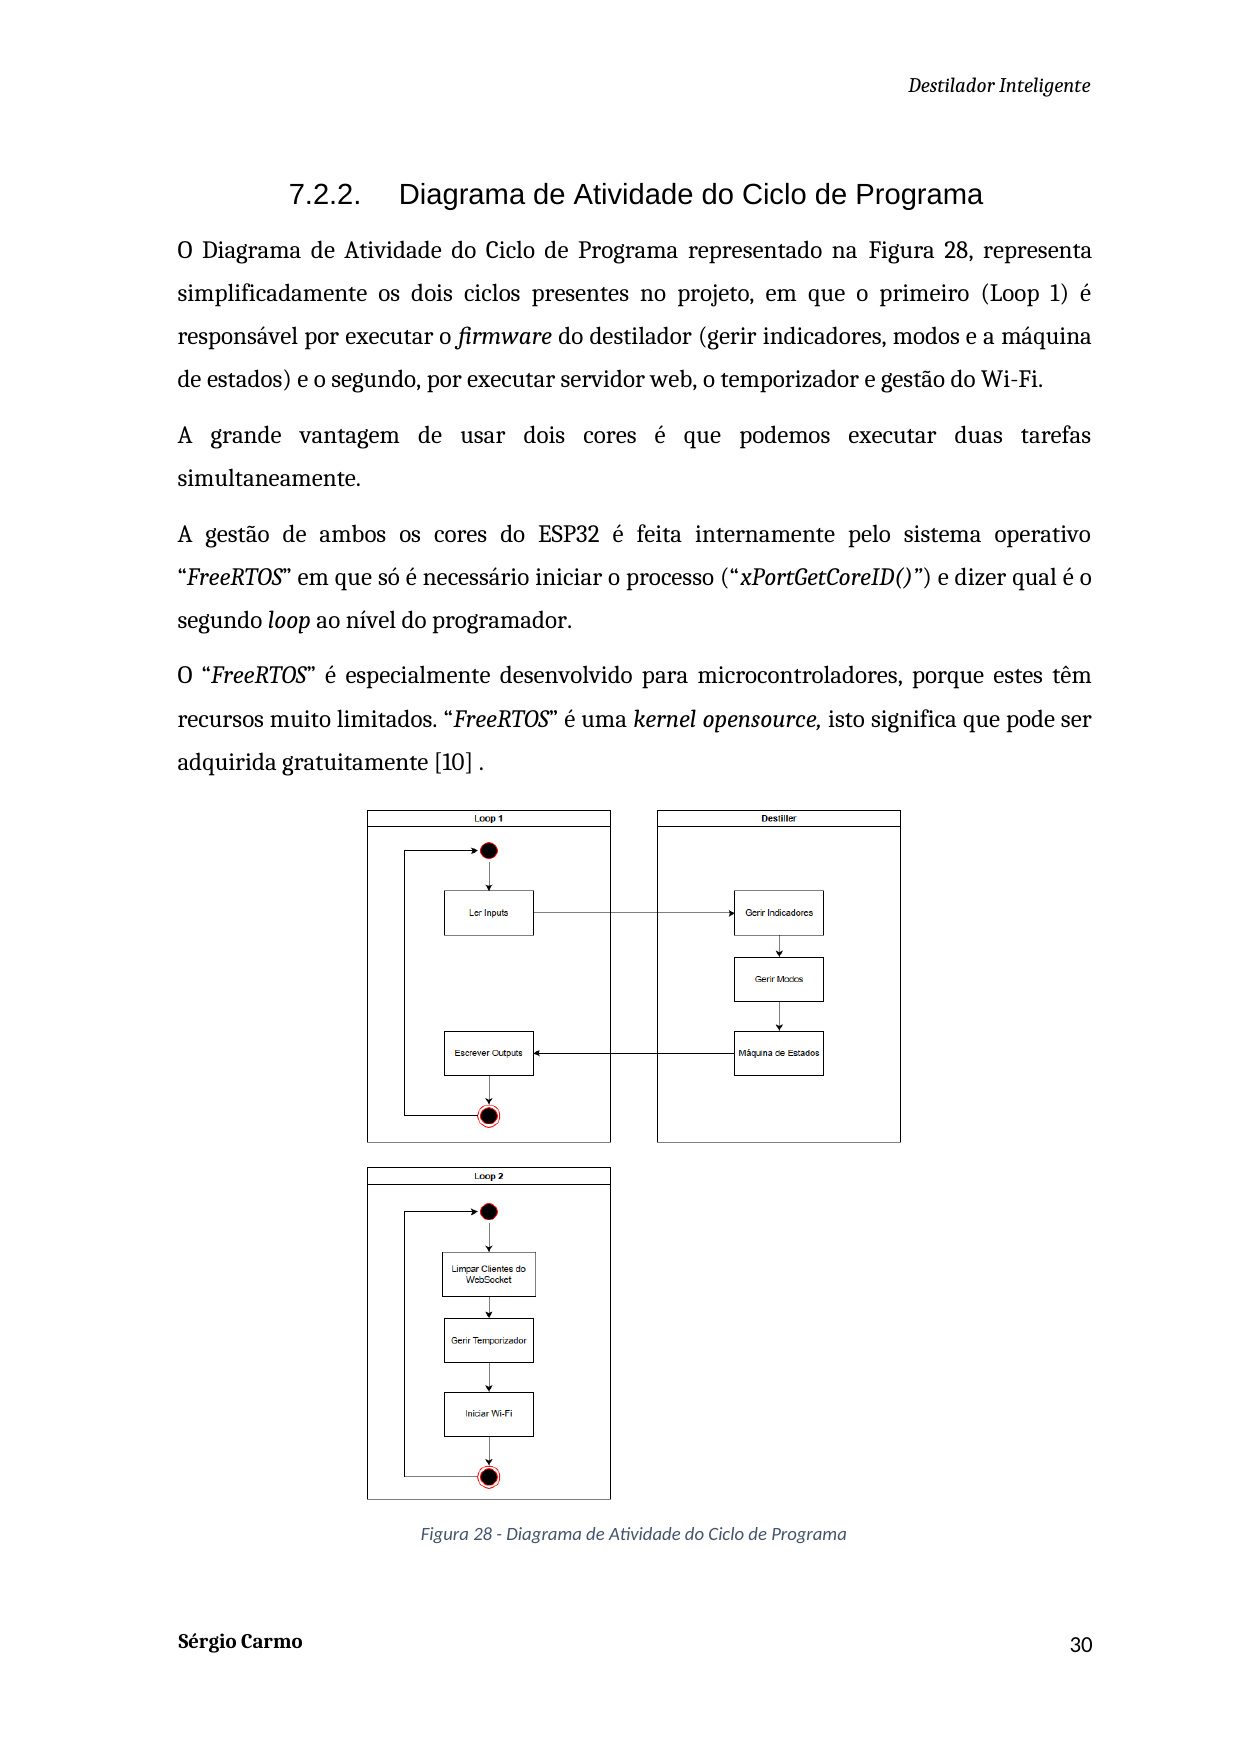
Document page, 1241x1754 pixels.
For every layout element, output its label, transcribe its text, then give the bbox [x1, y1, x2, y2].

text O “FreeRTOS” é especialmente desenvolvido para microcontroladores, porque estes têm recursos muito limitados. “FreeRTOS” é uma kernel opensource, isto significa que pode ser adquirida gratuitamente . [177, 661, 1092, 776]
text O Diagrama de Atividade do Ciclo de Programa representado na Figura 28, representa simplificadamente os dois ciclos presentes no projeto, em que o primeiro (Loop 1) é responsável por executar o firmware do destilador (gerir indicadores, modos e a máquina de estados) e o segundo, por executar servidor web, o temporizador e gestão do Wi-Fi. [177, 236, 1092, 394]
subtitle Diagrama de Atividade do Ciclo de Programa [288, 177, 1092, 211]
text Figura 28 - Diagrama de Atividade do Ciclo de Programa [177, 1522, 1092, 1545]
text A gestão de ambos os cores do ESP32 é feita internamente pelo sistema operativo “FreeRTOS” em que só é necessário iniciar o processo (“xPortGetCoreID()”) e dizer qual é o segundo loop ao nível do programador. [177, 519, 1092, 634]
text A grande vantagem de usar dois cores é que podemos executar duas tarefas simultaneamente. [177, 421, 1092, 493]
picture [361, 803, 909, 1504]
